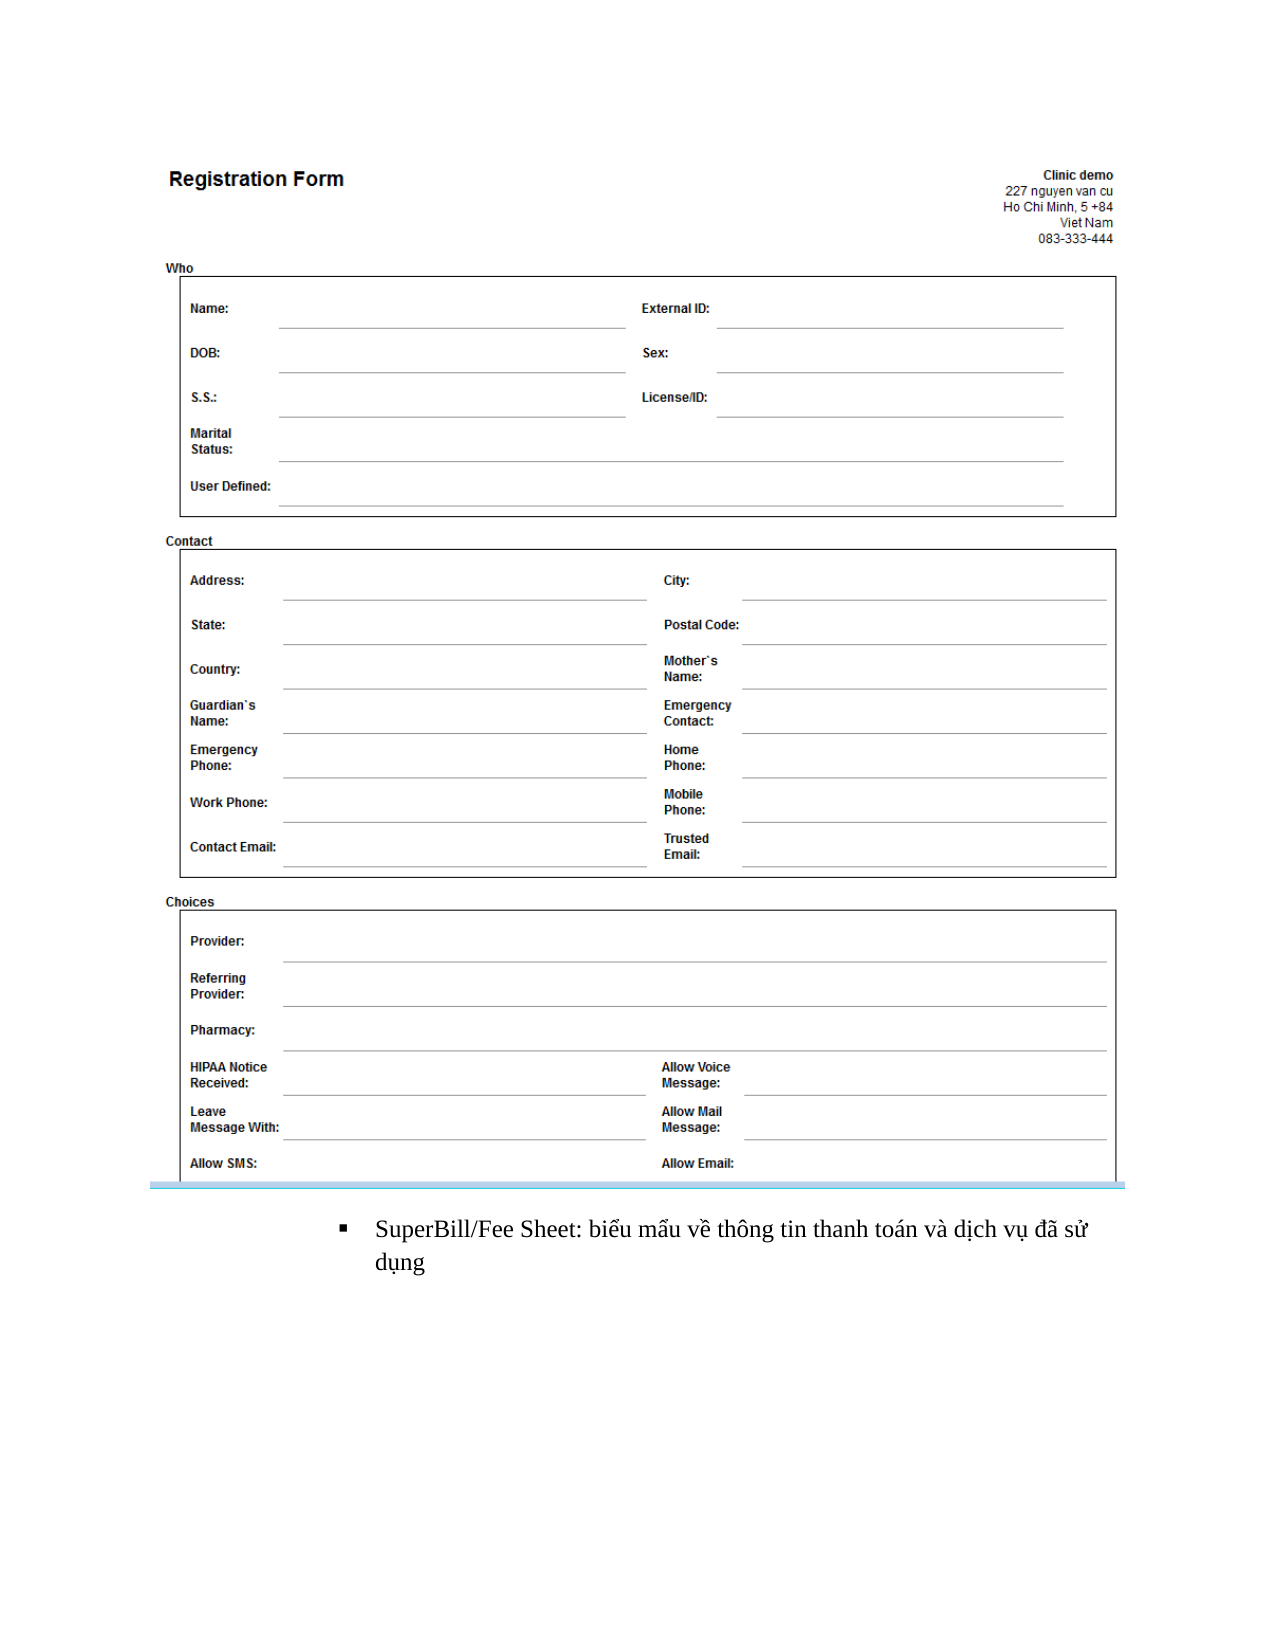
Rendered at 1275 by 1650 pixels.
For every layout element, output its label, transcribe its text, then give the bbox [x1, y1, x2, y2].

picture [150, 150, 1125, 1189]
list SuperBill/Fee Sheet: biểu mẩu về thông tin thanh toán và dịch vụ đã sử dụng [337, 1214, 1125, 1276]
